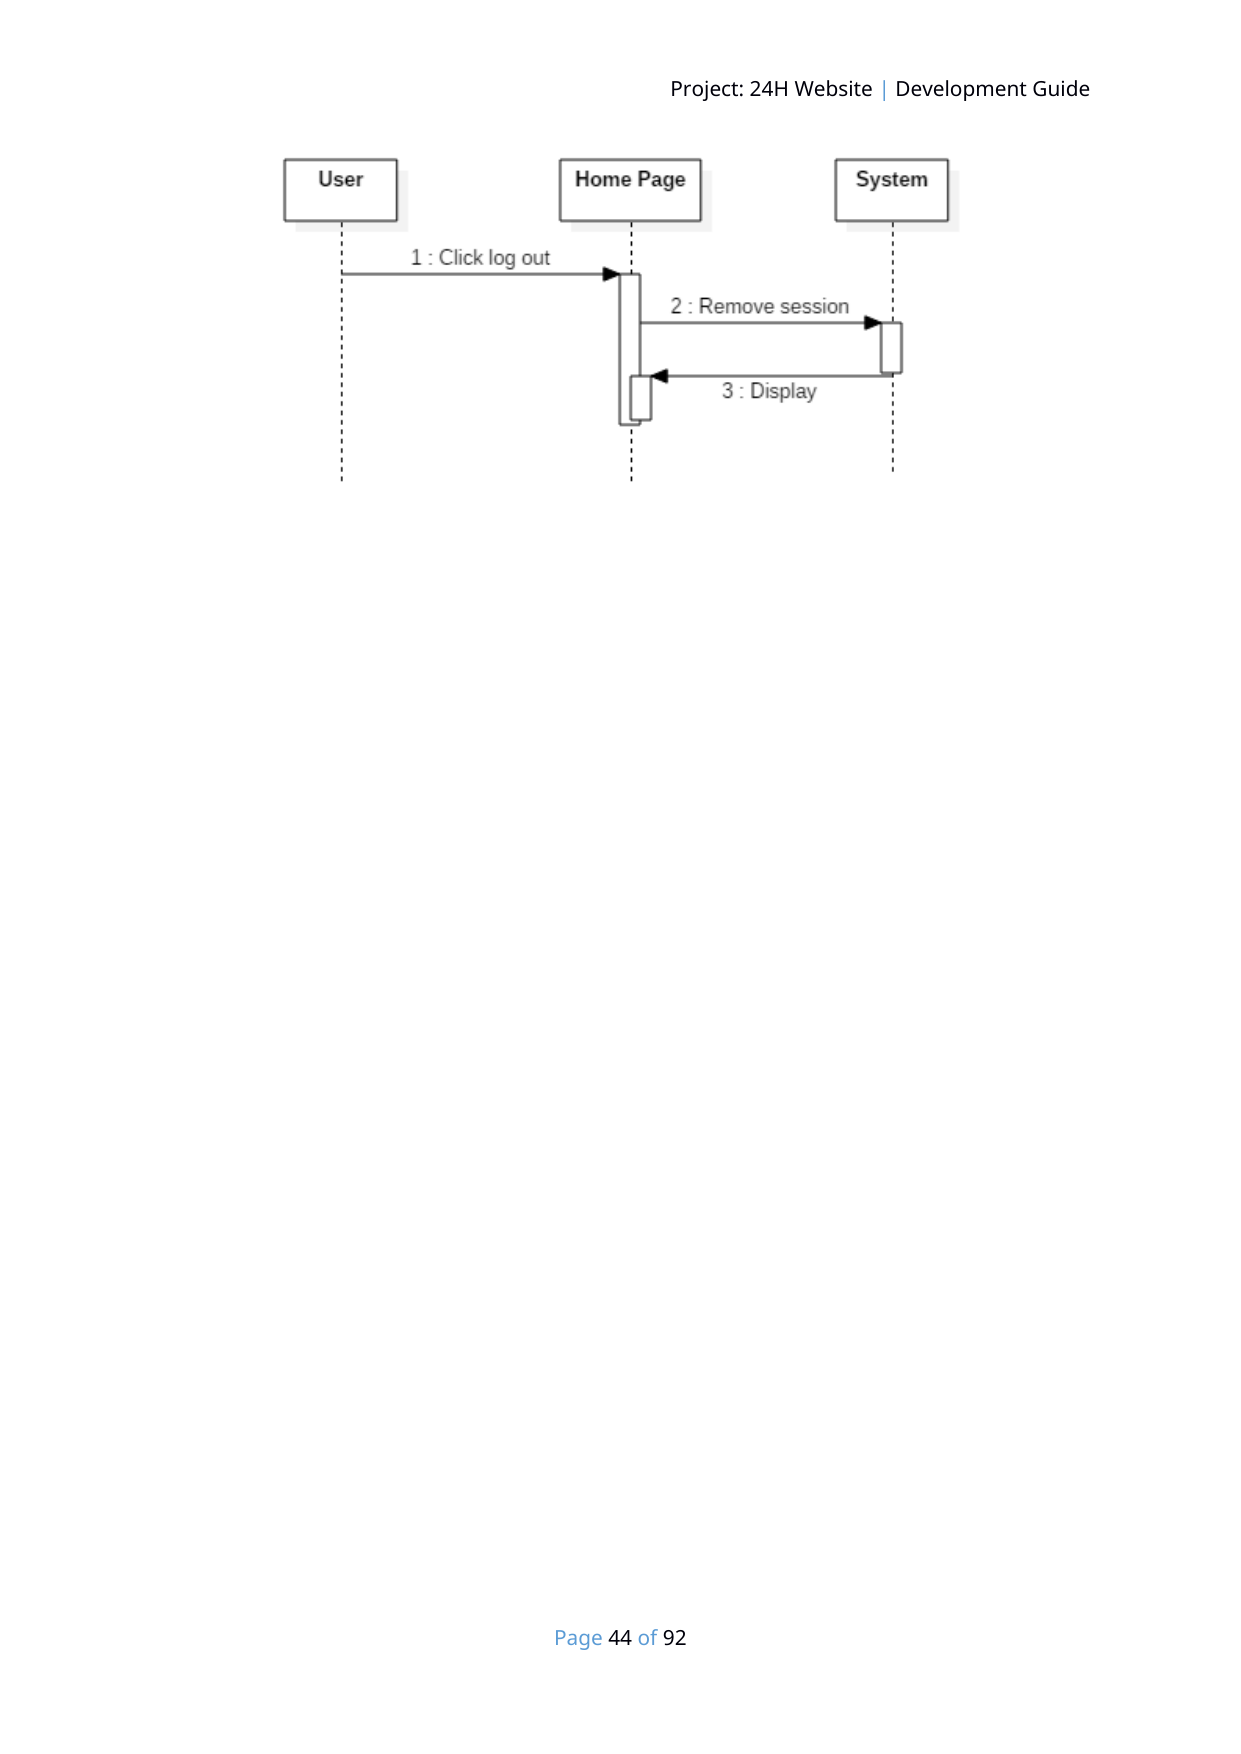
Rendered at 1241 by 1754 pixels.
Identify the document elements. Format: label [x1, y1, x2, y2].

picture [275, 150, 966, 494]
